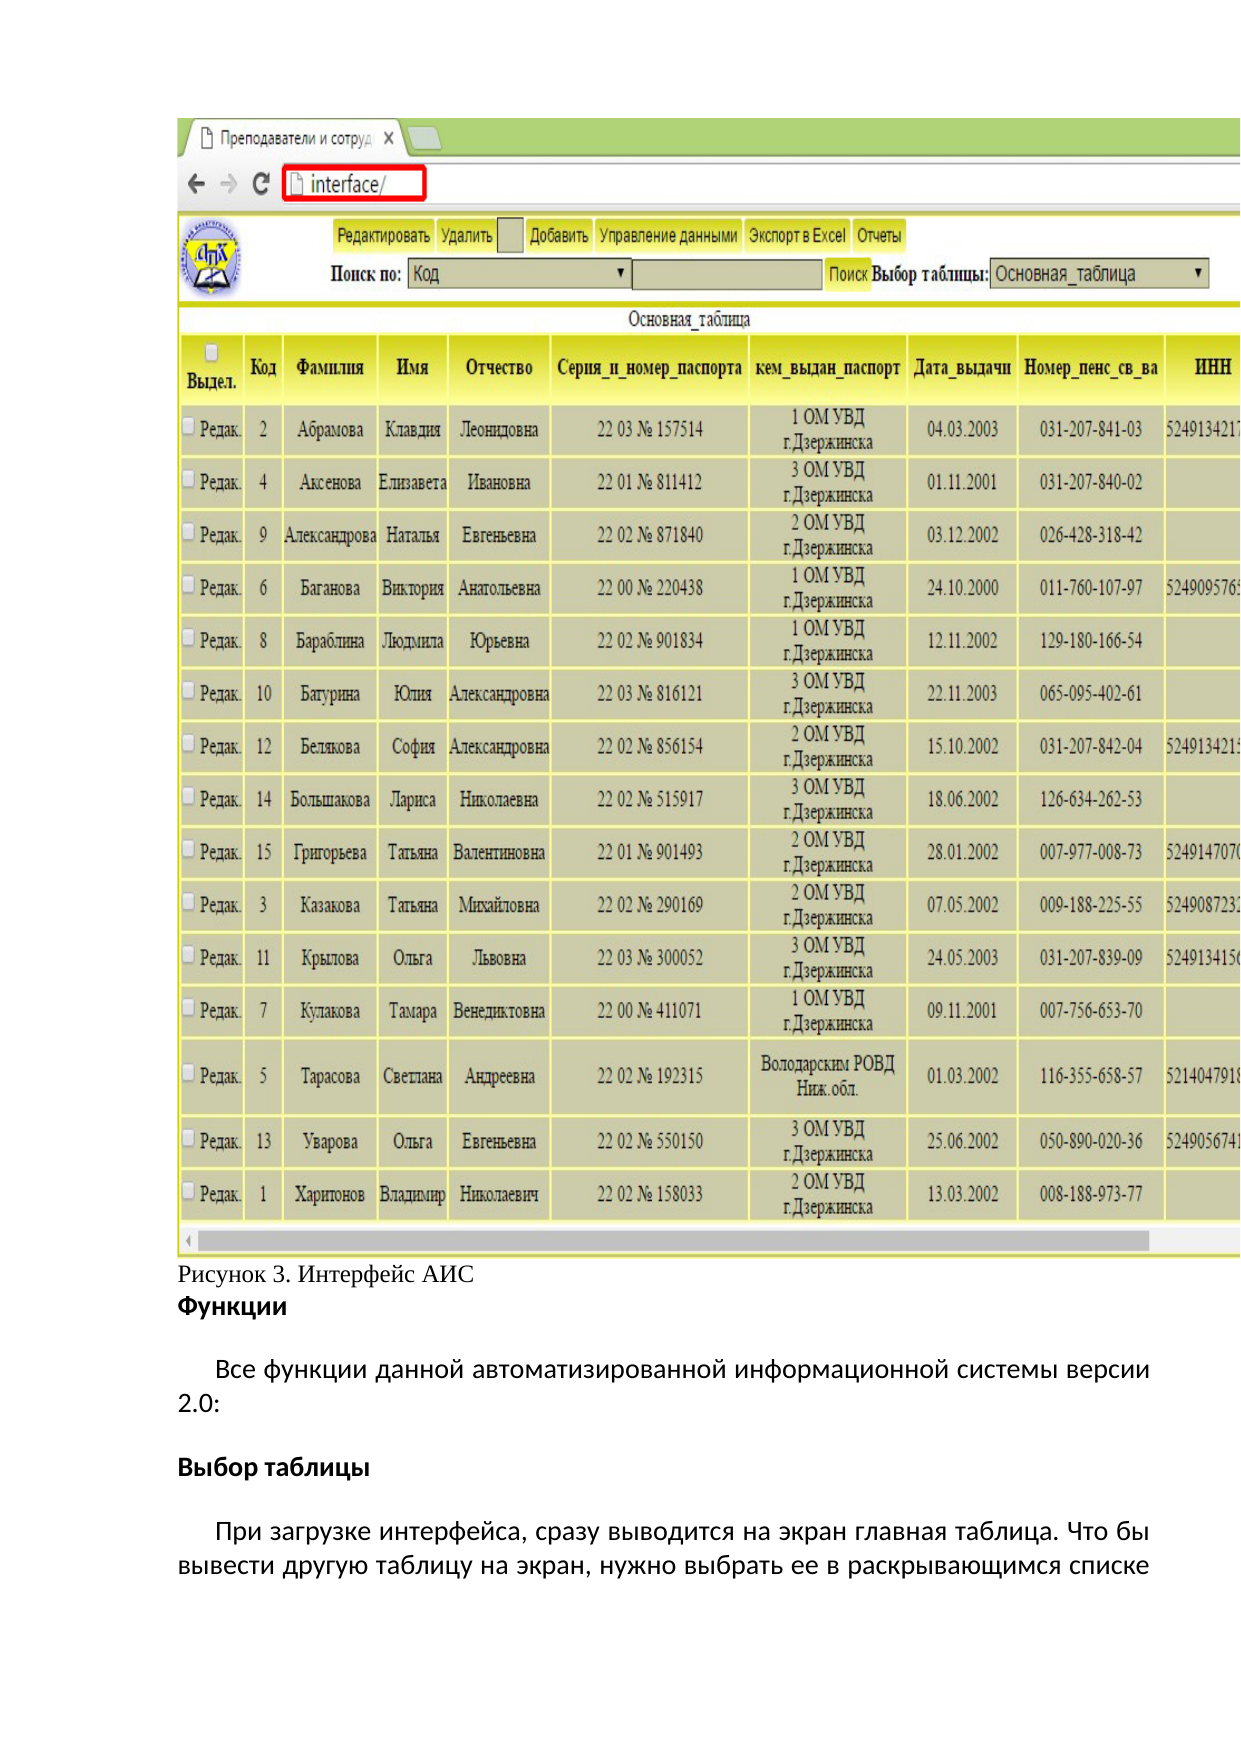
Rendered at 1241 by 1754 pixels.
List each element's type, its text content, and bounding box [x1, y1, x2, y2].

picture [177, 118, 1241, 1259]
text Функции [177, 1288, 1152, 1322]
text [177, 1513, 1152, 1581]
text Рисунок 3. Интерфейс АИС [177, 1259, 1152, 1288]
text Все функции данной автоматизированной информационной системы версии 2.0: [177, 1351, 1152, 1420]
text Выбор таблицы [177, 1449, 1152, 1483]
